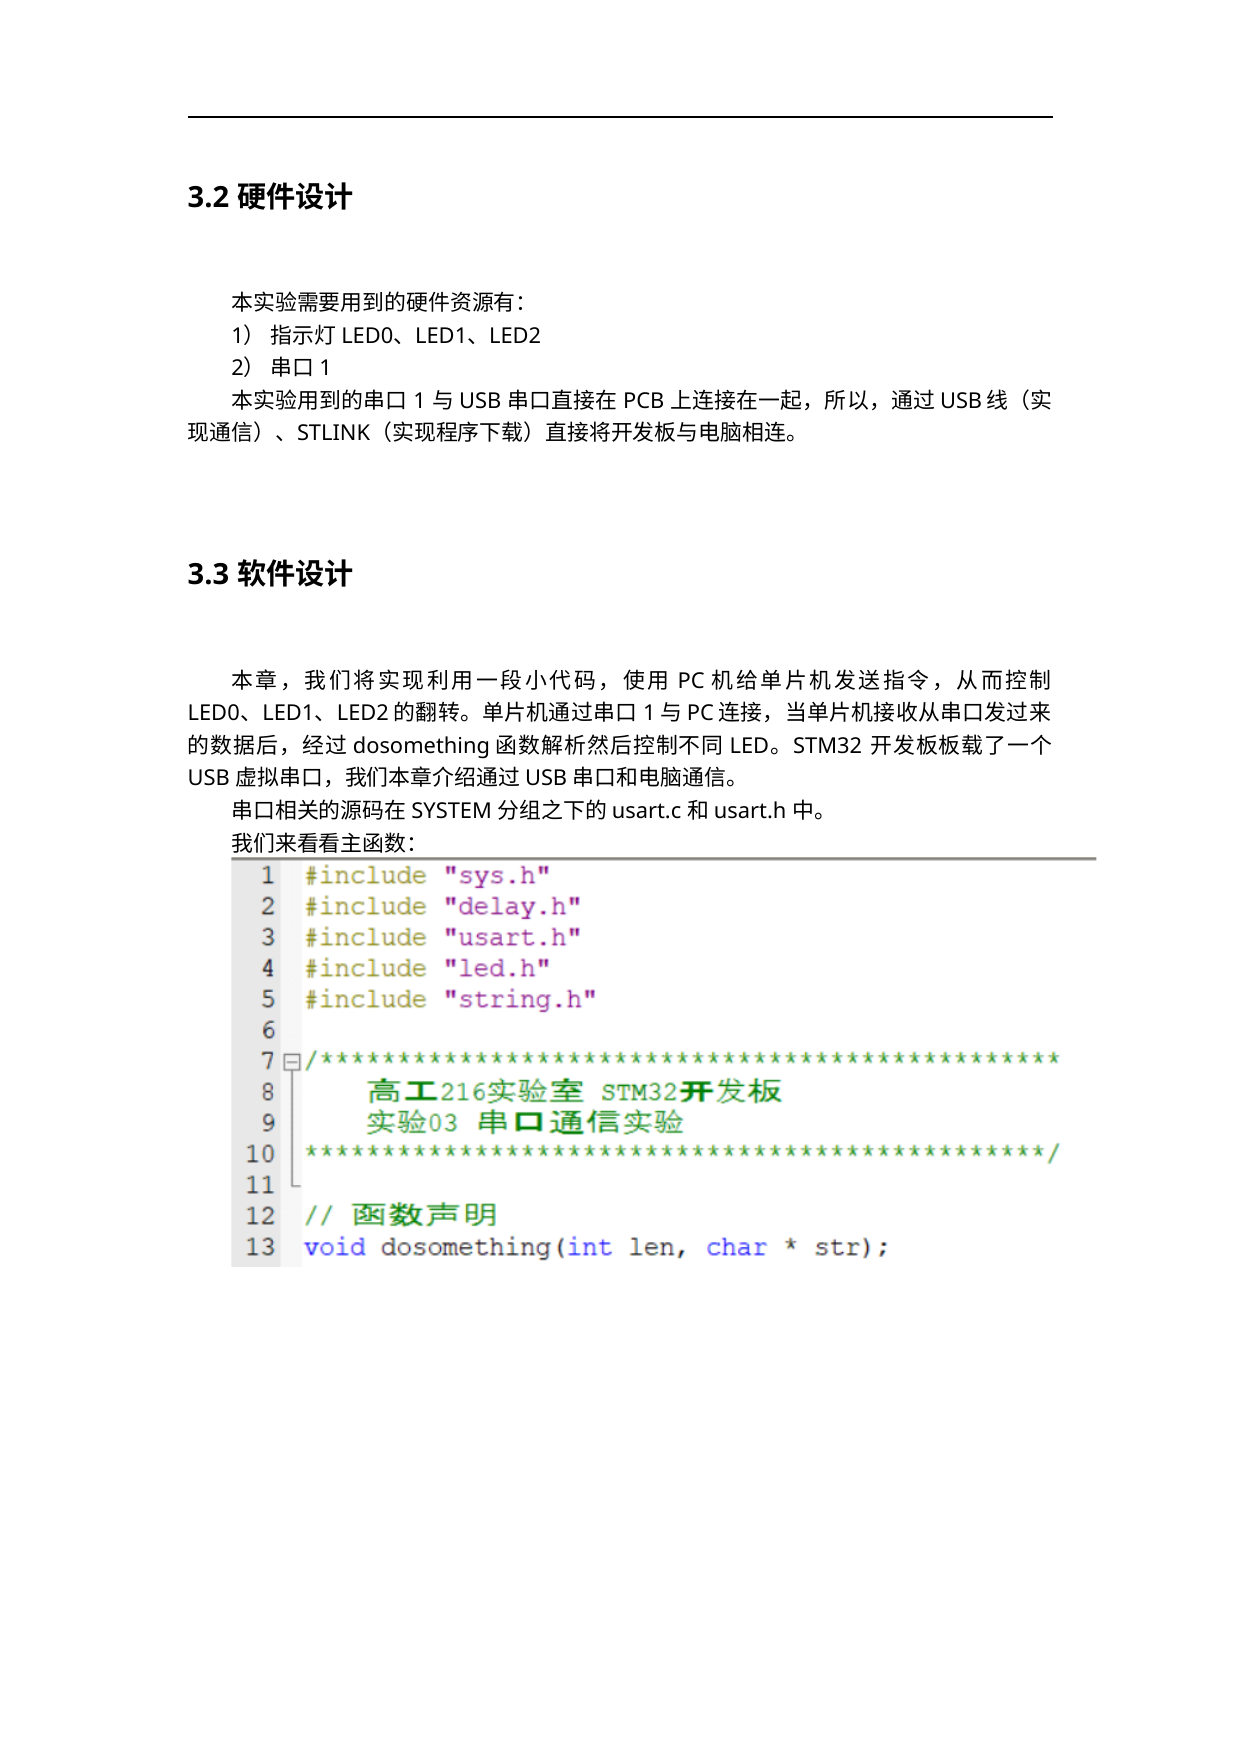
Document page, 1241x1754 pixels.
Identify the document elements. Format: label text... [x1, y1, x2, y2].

text 串口相关的源码在 SYSTEM 分组之下的 usart.c 和 usart.h 中。 [187, 793, 1053, 825]
text 1） 指示灯 LED0、LED1、LED2 [187, 317, 1053, 350]
text 本实验用到的串口 1 与 USB 串口直接在 PCB 上连接在一起，所以，通过USB线（实现通信）、STLINK（实现程序下载）直接将开发板与电脑相连。 [187, 382, 1053, 447]
text 我们来看看主函数： [187, 825, 1053, 858]
text 本实验需要用到的硬件资源有： [187, 285, 1053, 317]
text 本章，我们将实现利用一段小代码，使用PC机给单片机发送指令，从而控制LED0、LED1、LED2的翻转。单片机通过串口1与PC连接，当单片机接收从串口发过来的数据后，经过dosomething函数解析然后控制不同LED。STM32 开发板板载了一个 USB 虚拟串口，我们本章介绍通过 USB 串口和电脑通信。 [187, 663, 1053, 793]
subtitle 3.2 硬件设计 [187, 162, 1053, 227]
subtitle 3.3 软件设计 [187, 539, 1053, 604]
picture [231, 857, 1097, 1267]
text 2） 串口 1 [187, 350, 1053, 382]
